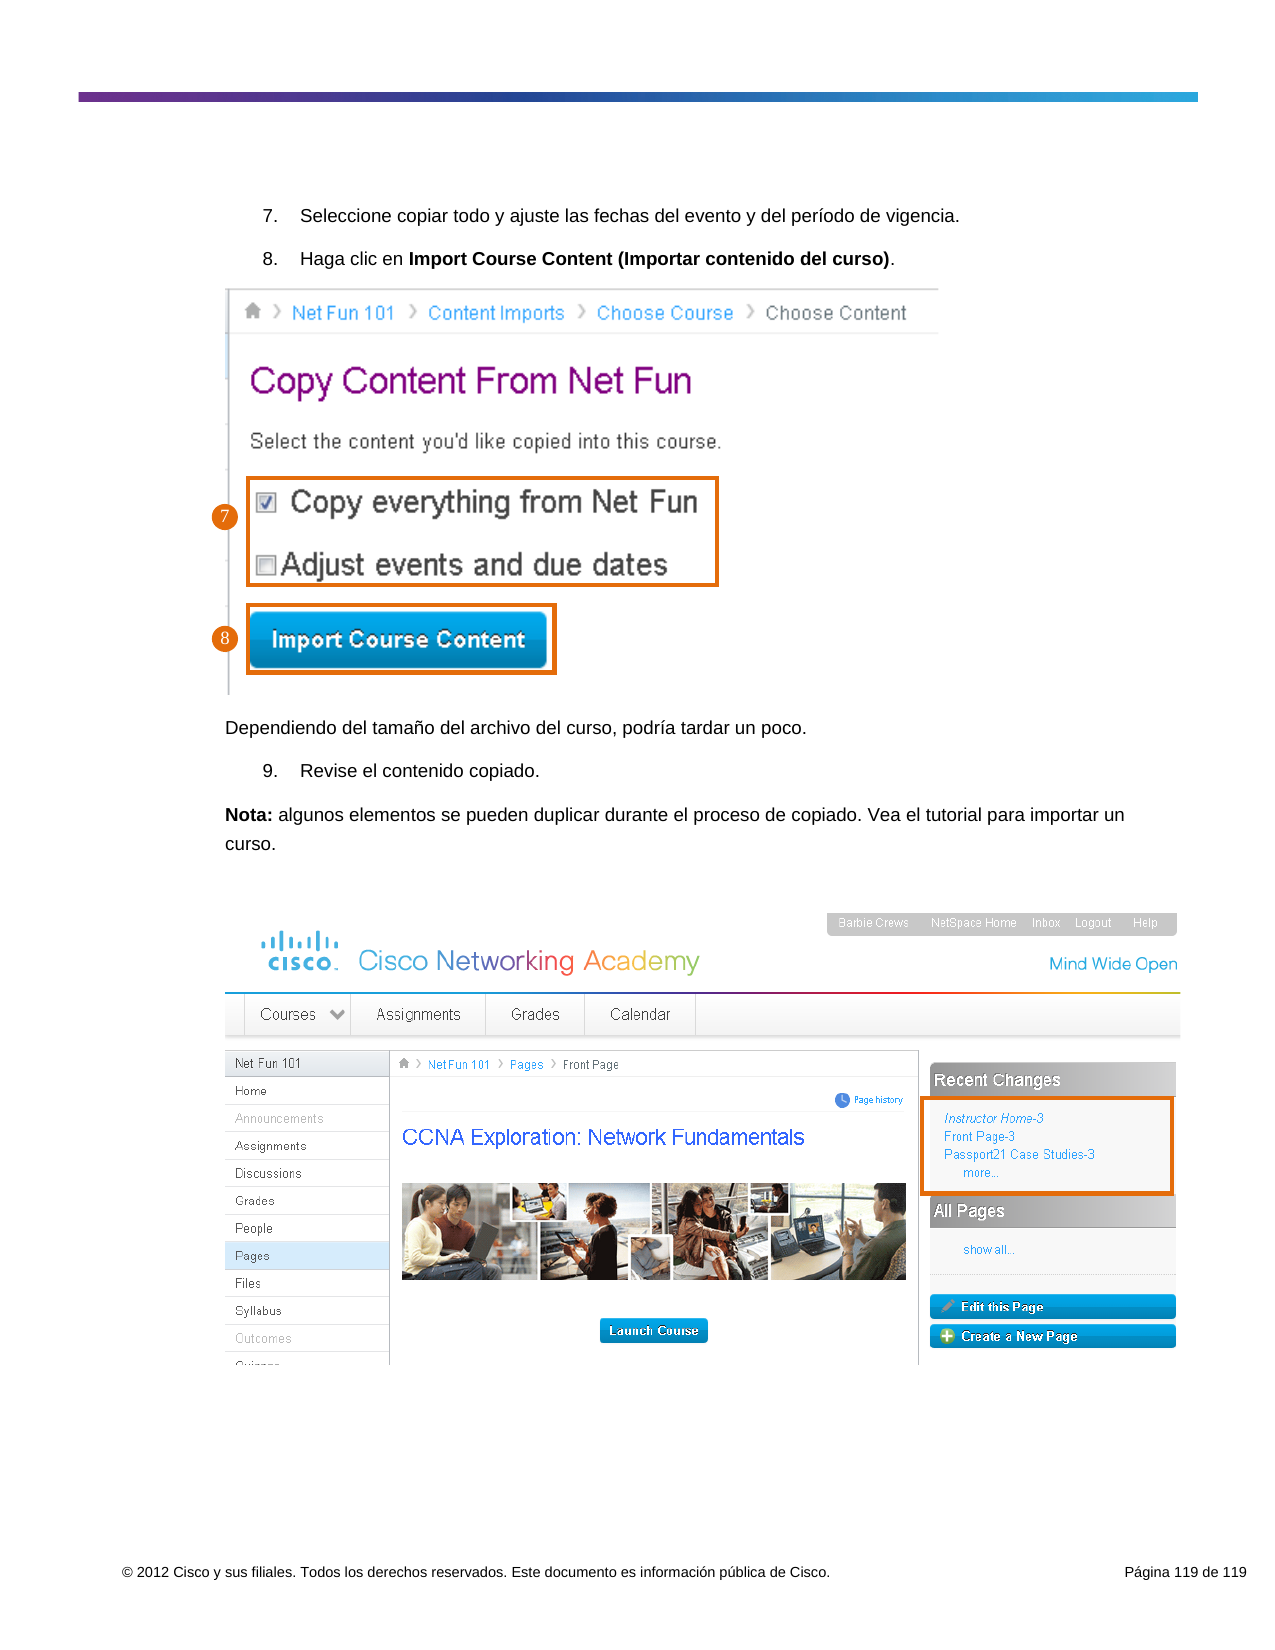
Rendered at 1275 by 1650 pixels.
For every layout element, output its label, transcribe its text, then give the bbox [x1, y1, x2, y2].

list Haga clic en Import Course Content (Importar contenido del curso). [262, 241, 1181, 270]
list Seleccione copiar todo y ajuste las fechas del evento y del período de vigencia. [262, 197, 1181, 226]
text Nota: algunos elementos se pueden duplicar durante el proceso de copiado. Vea el tutorial para importar un curso. [225, 796, 1181, 855]
list Revise el contenido copiado. [262, 753, 1181, 782]
picture [0, 92, 1271, 102]
picture [225, 913, 1181, 1365]
picture [225, 284, 939, 695]
text Dependiendo del tamaño del archivo del curso, podría tardar un poco. [225, 709, 1181, 738]
